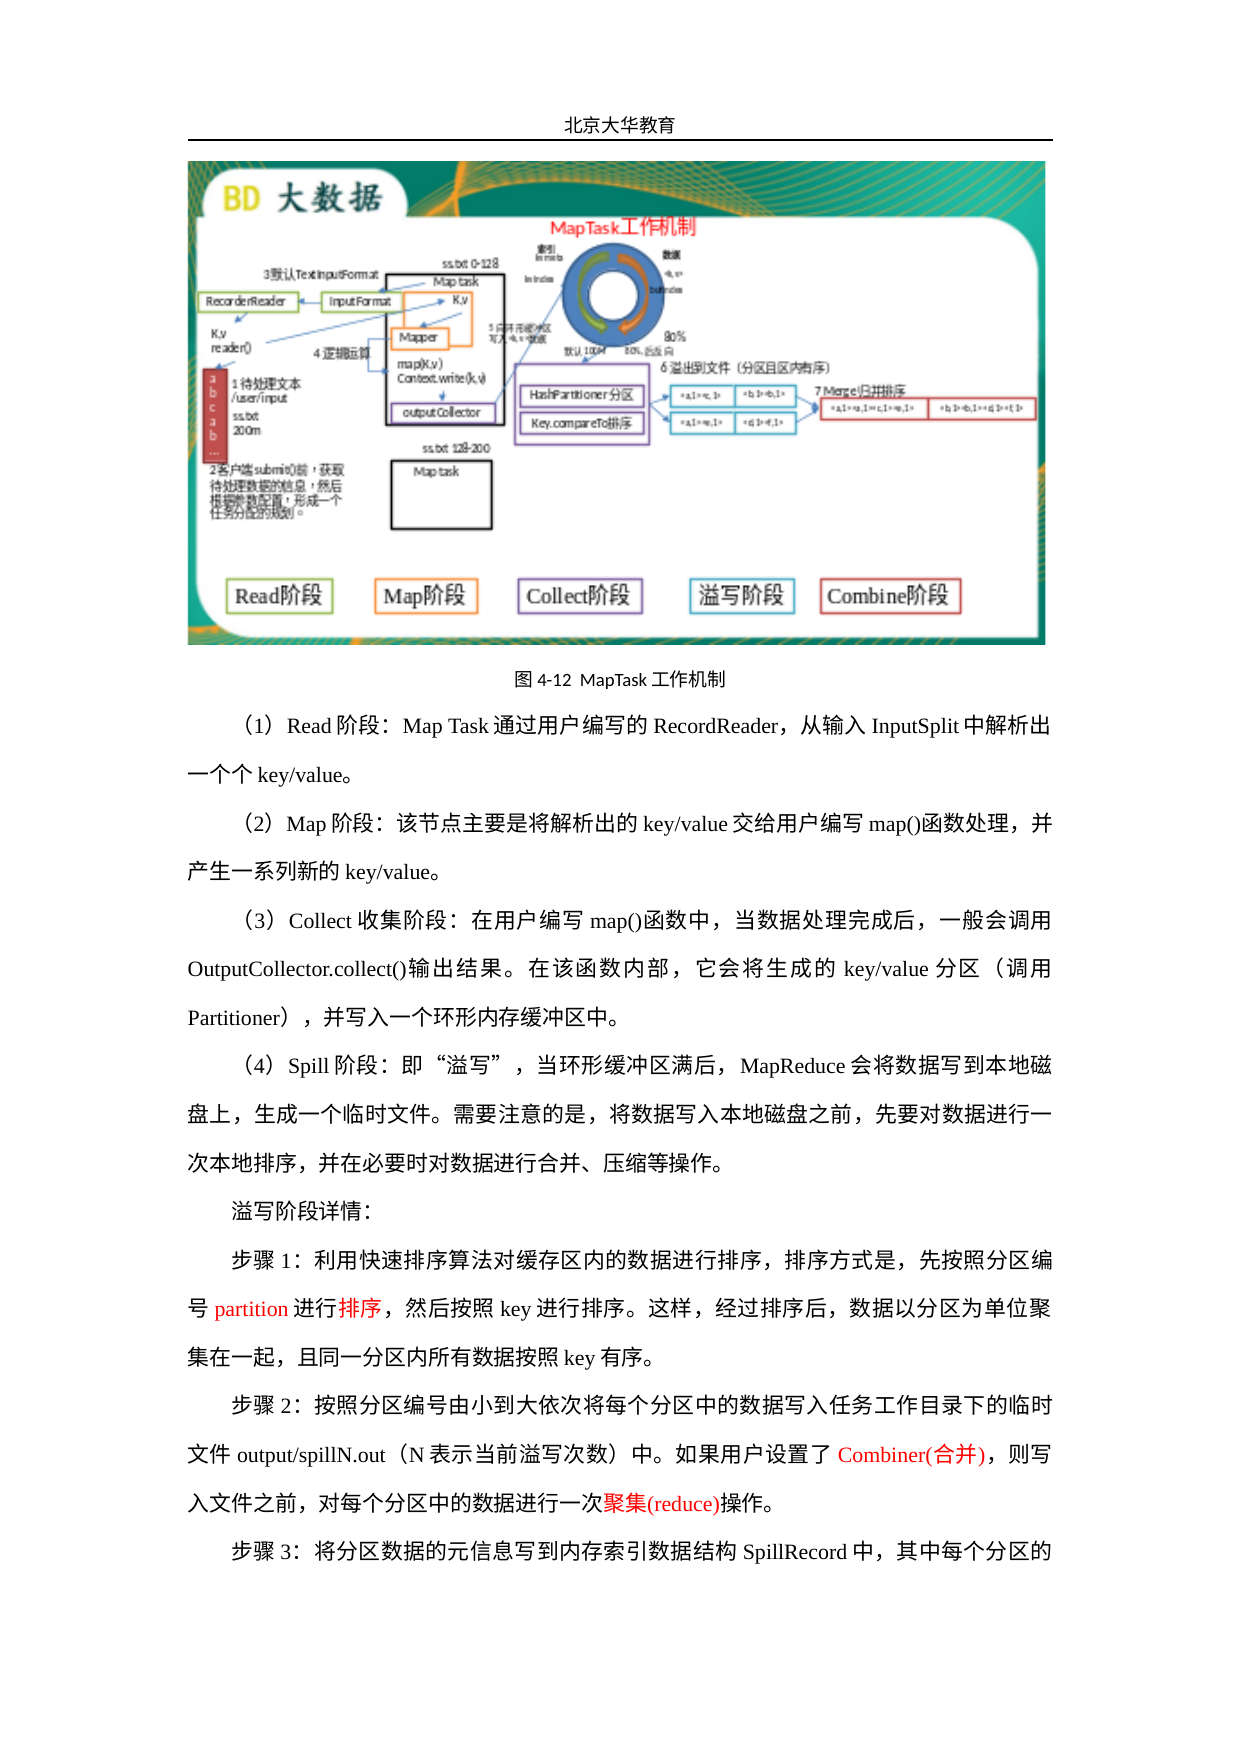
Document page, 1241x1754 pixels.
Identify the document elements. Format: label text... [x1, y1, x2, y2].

text 溢写阶段详情： [187, 1194, 1053, 1226]
text 步骤2：按照分区编号由小到大依次将每个分区中的数据写入任务工作目录下的临时文件output/spillN.out（N表示当前溢写次数）中。如果用户设置了Combiner(合并)，则写入文件之前，对每个分区中的数据进行一次聚集(reduce)操作。 [187, 1388, 1053, 1518]
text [187, 1534, 1053, 1566]
text 步骤1：利用快速排序算法对缓存区内的数据进行排序，排序方式是，先按照分区编号partition进行排序，然后按照key进行排序。这样，经过排序后，数据以分区为单位聚集在一起，且同一分区内所有数据按照key有序。 [187, 1242, 1053, 1372]
text （3）Collect收集阶段：在用户编写map()函数中，当数据处理完成后，一般会调用OutputCollector.collect()输出结果。在该函数内部，它会将生成的key/value分区（调用Partitioner），并写入一个环形内存缓冲区中。 [187, 902, 1053, 1032]
text （4）Spill阶段：即“溢写”，当环形缓冲区满后，MapReduce会将数据写到本地磁盘上，生成一个临时文件。需要注意的是，将数据写入本地磁盘之前，先要对数据进行一次本地排序，并在必要时对数据进行合并、压缩等操作。 [187, 1048, 1053, 1178]
text 图4-12 MapTask工作机制 [187, 662, 1053, 694]
text （1）Read阶段：Map Task通过用户编写的RecordReader，从输入InputSplit中解析出一个个key/value。 [187, 708, 1053, 789]
text （2）Map阶段：该节点主要是将解析出的key/value交给用户编写map()函数处理，并产生一系列新的key/value。 [187, 805, 1053, 886]
